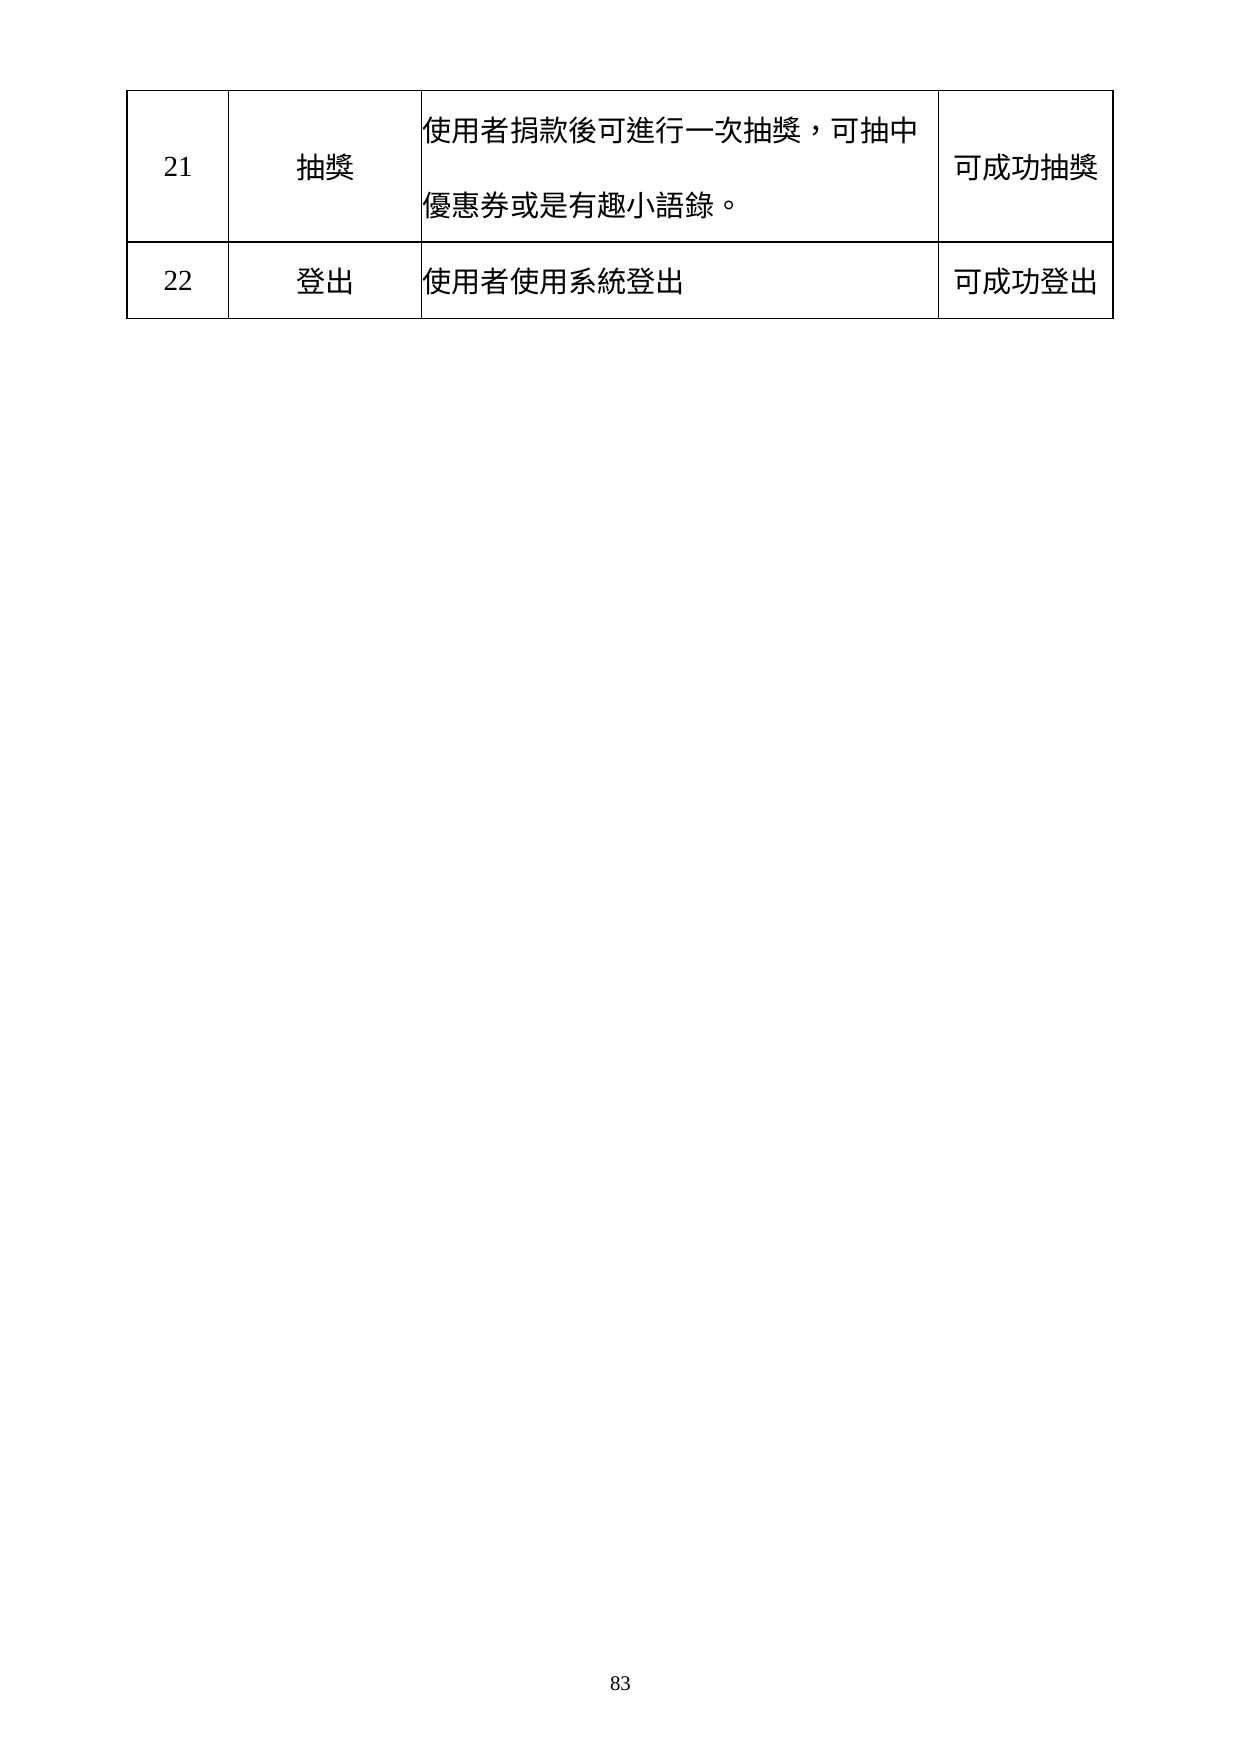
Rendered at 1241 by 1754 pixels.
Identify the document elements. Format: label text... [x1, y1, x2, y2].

table_cell 使用者捐款後可進行一次抽獎，可抽中優惠券或是有趣小語錄。 [422, 91, 938, 241]
table_cell 可成功抽獎 [939, 91, 1112, 241]
table_cell 可成功登出 [939, 243, 1112, 318]
table_cell 登出 [229, 243, 421, 318]
table_cell 22 [128, 243, 228, 318]
table_cell 抽獎 [229, 91, 421, 241]
table_cell 使用者使用系統登出 [422, 243, 938, 318]
table_cell 21 [128, 91, 228, 241]
